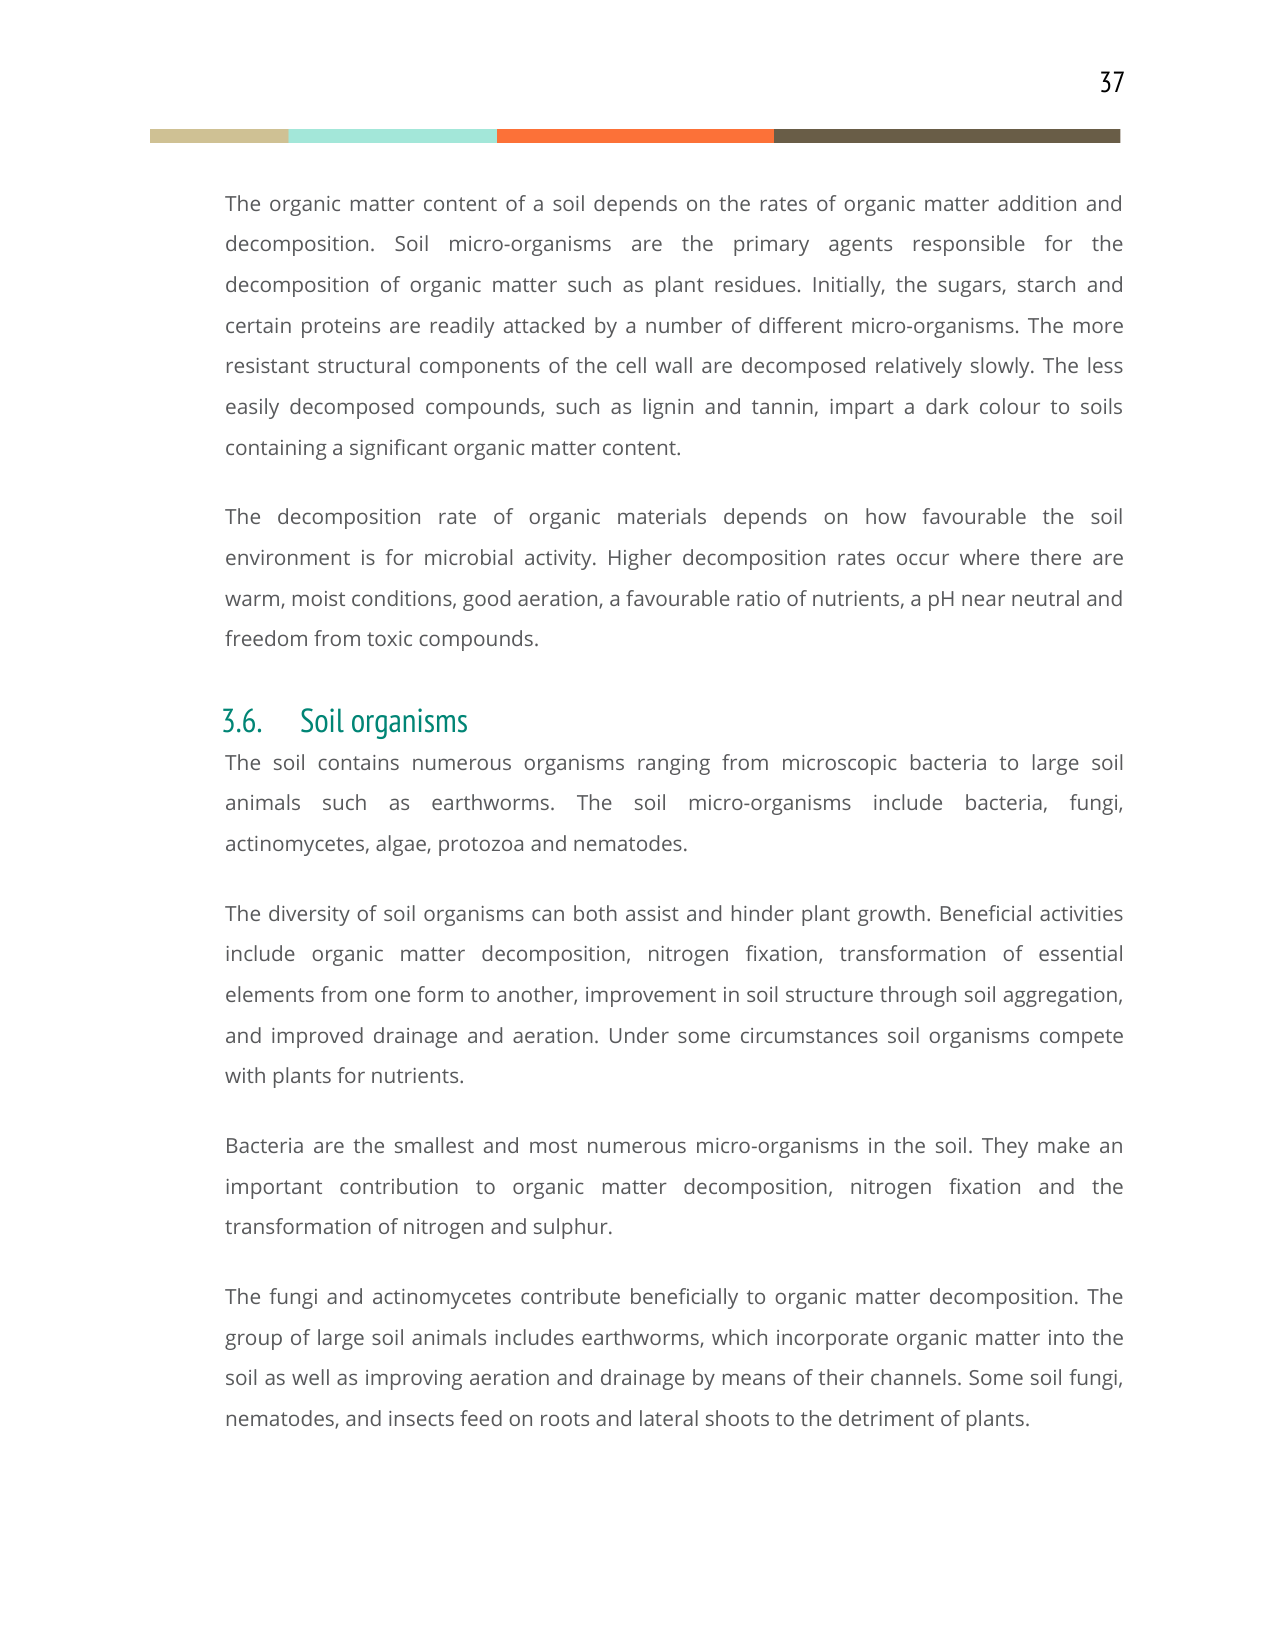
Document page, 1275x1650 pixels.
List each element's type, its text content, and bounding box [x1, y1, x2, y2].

text The fungi and actinomycetes contribute beneficially to organic matter decomposition. The group of large soil animals includes earthworms, which incorporate organic matter into the soil as well as improving aeration and drainage by means of their channels. Some soil fungi, nematodes, and insects feed on roots and lateral shoots to the detriment of plants. [225, 1282, 1125, 1432]
text Bacteria are the smallest and most numerous micro-organisms in the soil. They make an important contribution to organic matter decomposition, nitrogen fixation and the transformation of nitrogen and sulphur. [225, 1131, 1125, 1241]
text The decomposition rate of organic materials depends on how favourable the soil environment is for microbial activity. Higher decomposition rates occur where there are warm, moist conditions, good aeration, a favourable ratio of nutrients, a pH near neutral and freedom from toxic compounds. [225, 502, 1125, 653]
text The soil contains numerous organisms ranging from microscopic bacteria to large soil animals such as earthworms. The soil micro-organisms include bacteria, fungi, actinomycetes, algae, protozoa and nematodes. [225, 748, 1125, 857]
text The organic matter content of a soil depends on the rates of organic matter addition and decomposition. Soil micro-organisms are the primary agents responsible for the decomposition of organic matter such as plant residues. Initially, the sugars, starch and certain proteins are readily attacked by a number of different micro-organisms. The more resistant structural components of the cell wall are decomposed relatively slowly. The less easily decomposed compounds, such as lignin and tannin, impart a dark colour to soils containing a significant organic matter content. [225, 189, 1125, 461]
text The diversity of soil organisms can both assist and hinder plant growth. Beneficial activities include organic matter decomposition, nitrogen fixation, transformation of essential elements from one form to another, improvement in soil structure through soil aggregation, and improved drainage and aeration. Under some circumstances soil organisms compete with plants for nutrients. [225, 899, 1125, 1090]
picture [150, 129, 1121, 143]
subtitle Soil organisms [262, 698, 1125, 741]
